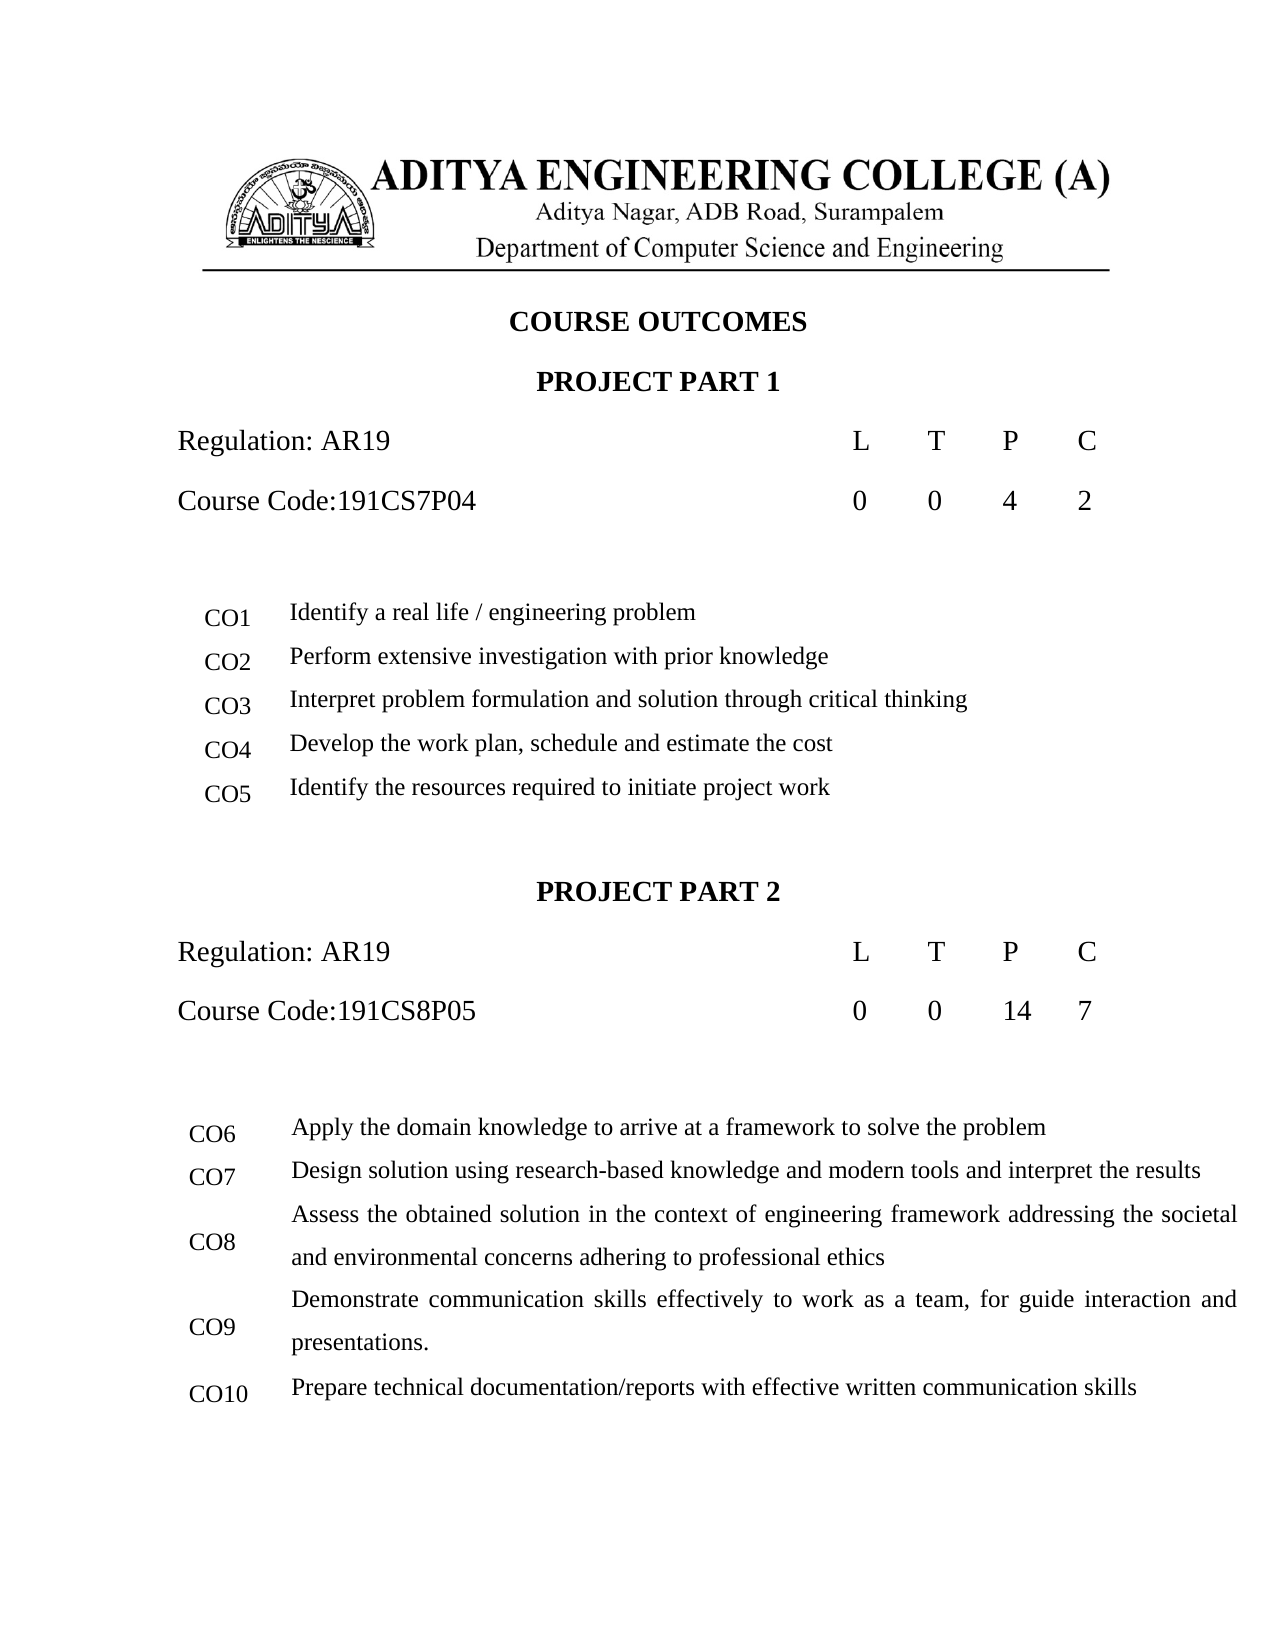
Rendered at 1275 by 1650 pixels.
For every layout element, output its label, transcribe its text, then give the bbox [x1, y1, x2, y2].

table_cell CO9 [177, 1284, 280, 1369]
text Regulation: AR19 L T P C [177, 423, 1139, 457]
picture [188, 140, 1129, 281]
table_cell CO10 [177, 1369, 280, 1417]
table_cell CO5 [177, 771, 278, 815]
table_cell Assess the obtained solution in the context of engineering framework addressing the societal and environmental concerns adhering to professional ethics [280, 1198, 1250, 1284]
table_cell Develop the work plan, schedule and estimate the cost [278, 728, 1233, 771]
table_cell CO7 [177, 1155, 280, 1198]
table_cell CO3 [177, 684, 278, 727]
table_header Identify a real life / engineering problem [278, 596, 1233, 640]
table_cell Perform extensive investigation with prior knowledge [278, 640, 1233, 684]
table_cell Demonstrate communication skills effectively to work as a team, for guide interaction and presentations. [280, 1284, 1250, 1369]
text Course Code:191CS7P04 0 0 4 2 [177, 483, 1139, 516]
table_cell CO4 [177, 728, 278, 771]
table_cell Interpret problem formulation and solution through critical thinking [278, 684, 1233, 727]
table_cell Identify the resources required to initiate project work [278, 771, 1233, 815]
table_header CO1 [177, 596, 278, 640]
table_header CO6 [177, 1112, 280, 1155]
text PROJECT PART 2 [177, 874, 1139, 908]
table_cell Design solution using research-based knowledge and modern tools and interpret the results [280, 1155, 1250, 1198]
text PROJECT PART 1 [177, 364, 1139, 397]
text Regulation: AR19 L T P C [177, 934, 1139, 967]
text COURSE OUTCOMES [177, 304, 1139, 338]
table_cell CO2 [177, 640, 278, 684]
text Course Code:191CS8P05 0 0 14 7 [177, 993, 1139, 1027]
table_cell CO8 [177, 1198, 280, 1284]
table_header Apply the domain knowledge to arrive at a framework to solve the problem [280, 1112, 1250, 1155]
table_cell Prepare technical documentation/reports with effective written communication skills [280, 1369, 1250, 1417]
